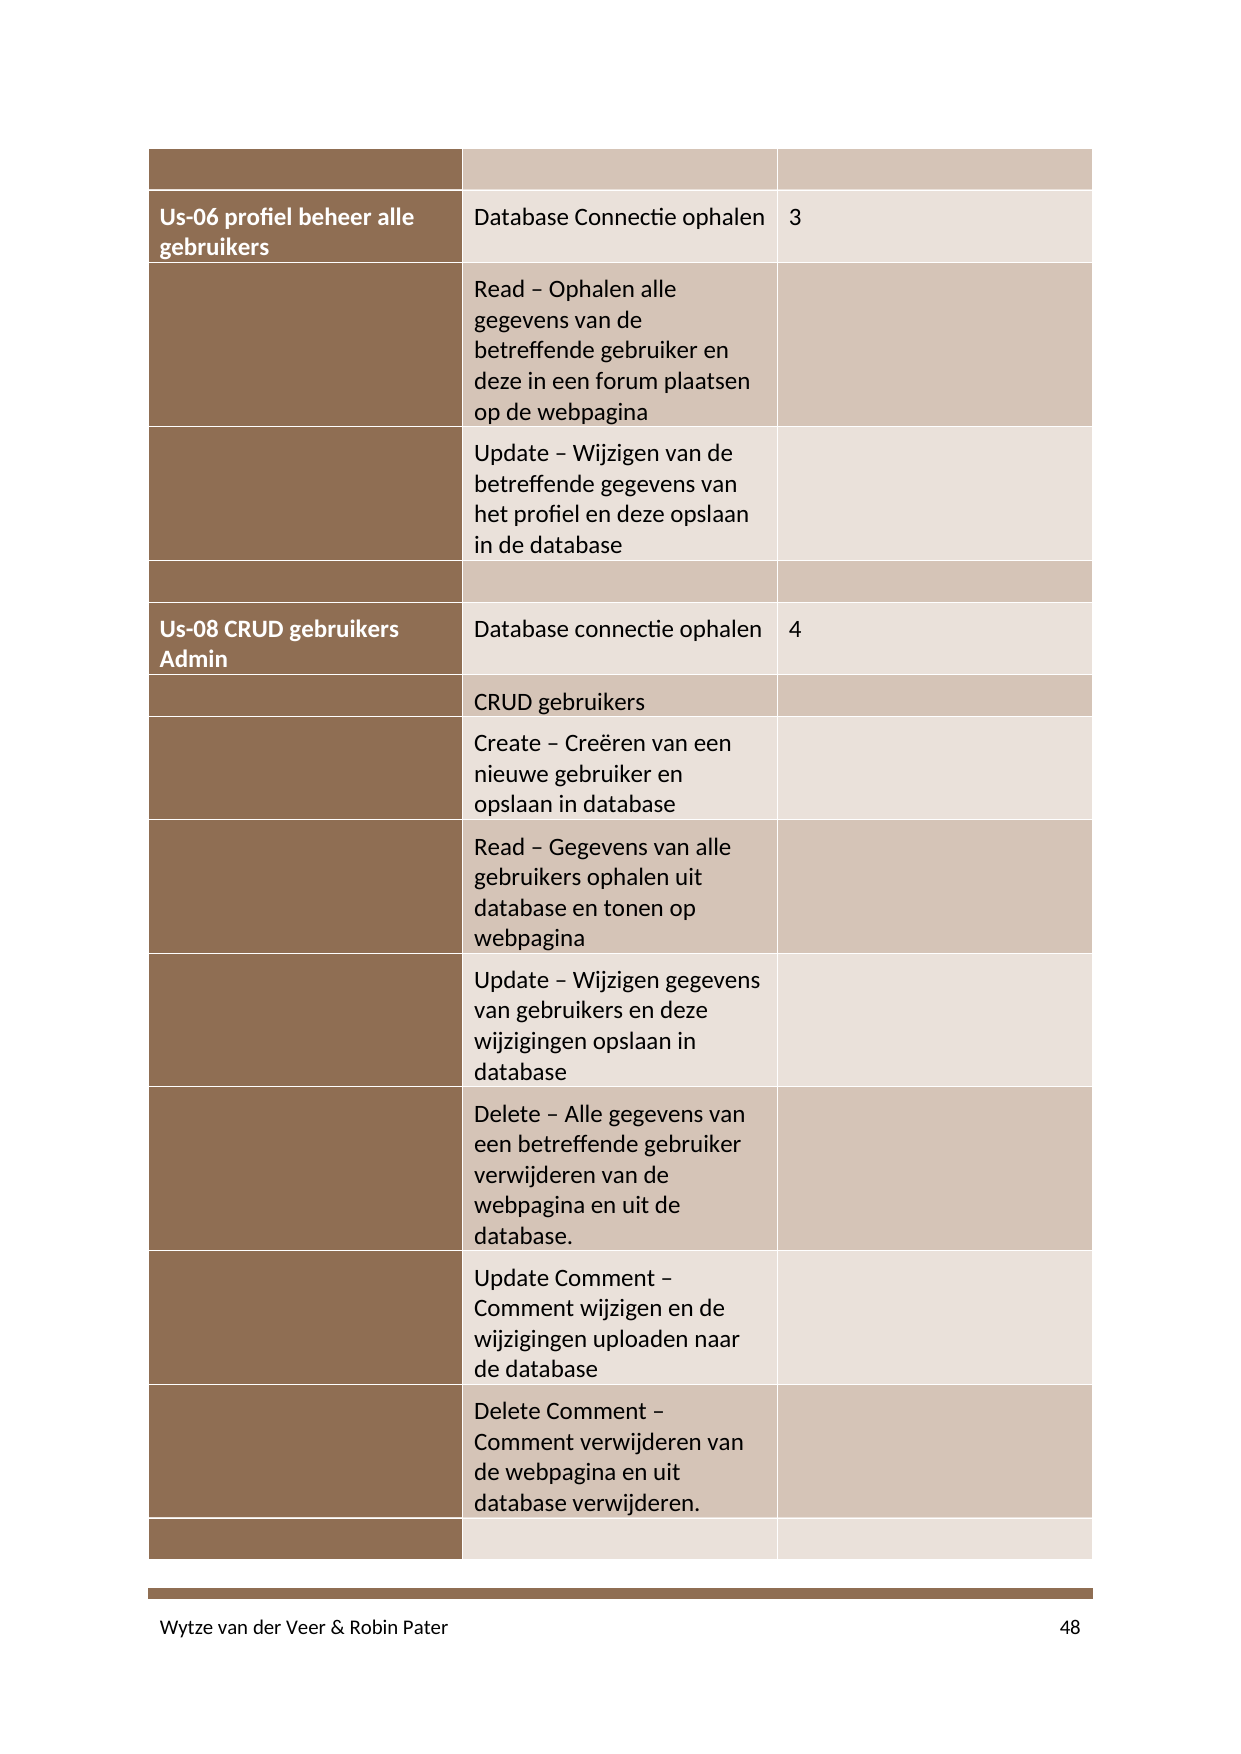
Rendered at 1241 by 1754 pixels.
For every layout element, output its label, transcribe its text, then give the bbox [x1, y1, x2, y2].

table_cell [463, 561, 777, 602]
table_cell Create – Creëren van een nieuwe gebruiker en opslaan in database [463, 717, 777, 819]
table_cell [778, 427, 1092, 560]
table_cell [463, 149, 777, 189]
table_cell Us-06 profiel beheer alle gebruikers [149, 191, 462, 262]
table_cell Delete Comment – Comment verwijderen van de webpagina en uit database verwijderen. [463, 1385, 777, 1517]
table_cell [149, 149, 462, 189]
table_cell [778, 263, 1092, 426]
table_cell [778, 149, 1092, 189]
table_cell [778, 1251, 1092, 1384]
table_cell [778, 1087, 1092, 1250]
table_cell [778, 561, 1092, 602]
table_cell [778, 717, 1092, 819]
table_cell [463, 1519, 777, 1559]
table_cell Delete – Alle gegevens van een betreffende gebruiker verwijderen van de webpagina en uit de database. [463, 1087, 777, 1250]
table_cell [778, 1519, 1092, 1559]
table_cell Update – Wijzigen van de betreffende gegevens van het profiel en deze opslaan in de database [463, 427, 777, 560]
table_cell [149, 263, 462, 426]
table_cell [149, 717, 462, 819]
table_cell [149, 820, 462, 953]
table_cell 3 [778, 191, 1092, 262]
table_cell [778, 1385, 1092, 1517]
table_cell [778, 820, 1092, 953]
table_cell Us-08 CRUD gebruikers Admin [149, 603, 462, 674]
table_cell Database connectie ophalen [463, 603, 777, 674]
table_cell [149, 561, 462, 602]
table_cell [149, 1385, 462, 1517]
table_cell [778, 954, 1092, 1086]
table_cell Read – Gegevens van alle gebruikers ophalen uit database en tonen op webpagina [463, 820, 777, 953]
table_cell [778, 675, 1092, 716]
table_cell [149, 1087, 462, 1250]
table_cell [149, 1251, 462, 1384]
table_cell [149, 427, 462, 560]
table_cell [149, 675, 462, 716]
table_cell Database Connectie ophalen [463, 191, 777, 262]
table_cell Update Comment – Comment wijzigen en de wijzigingen uploaden naar de database [463, 1251, 777, 1384]
table_cell [149, 954, 462, 1086]
table_cell Update – Wijzigen gegevens van gebruikers en deze wijzigingen opslaan in database [463, 954, 777, 1086]
table_cell CRUD gebruikers [463, 675, 777, 716]
table_cell Read – Ophalen alle gegevens van de betreffende gebruiker en deze in een forum plaatsen op de webpagina [463, 263, 777, 426]
table_cell [149, 1519, 462, 1559]
table_cell 4 [778, 603, 1092, 674]
